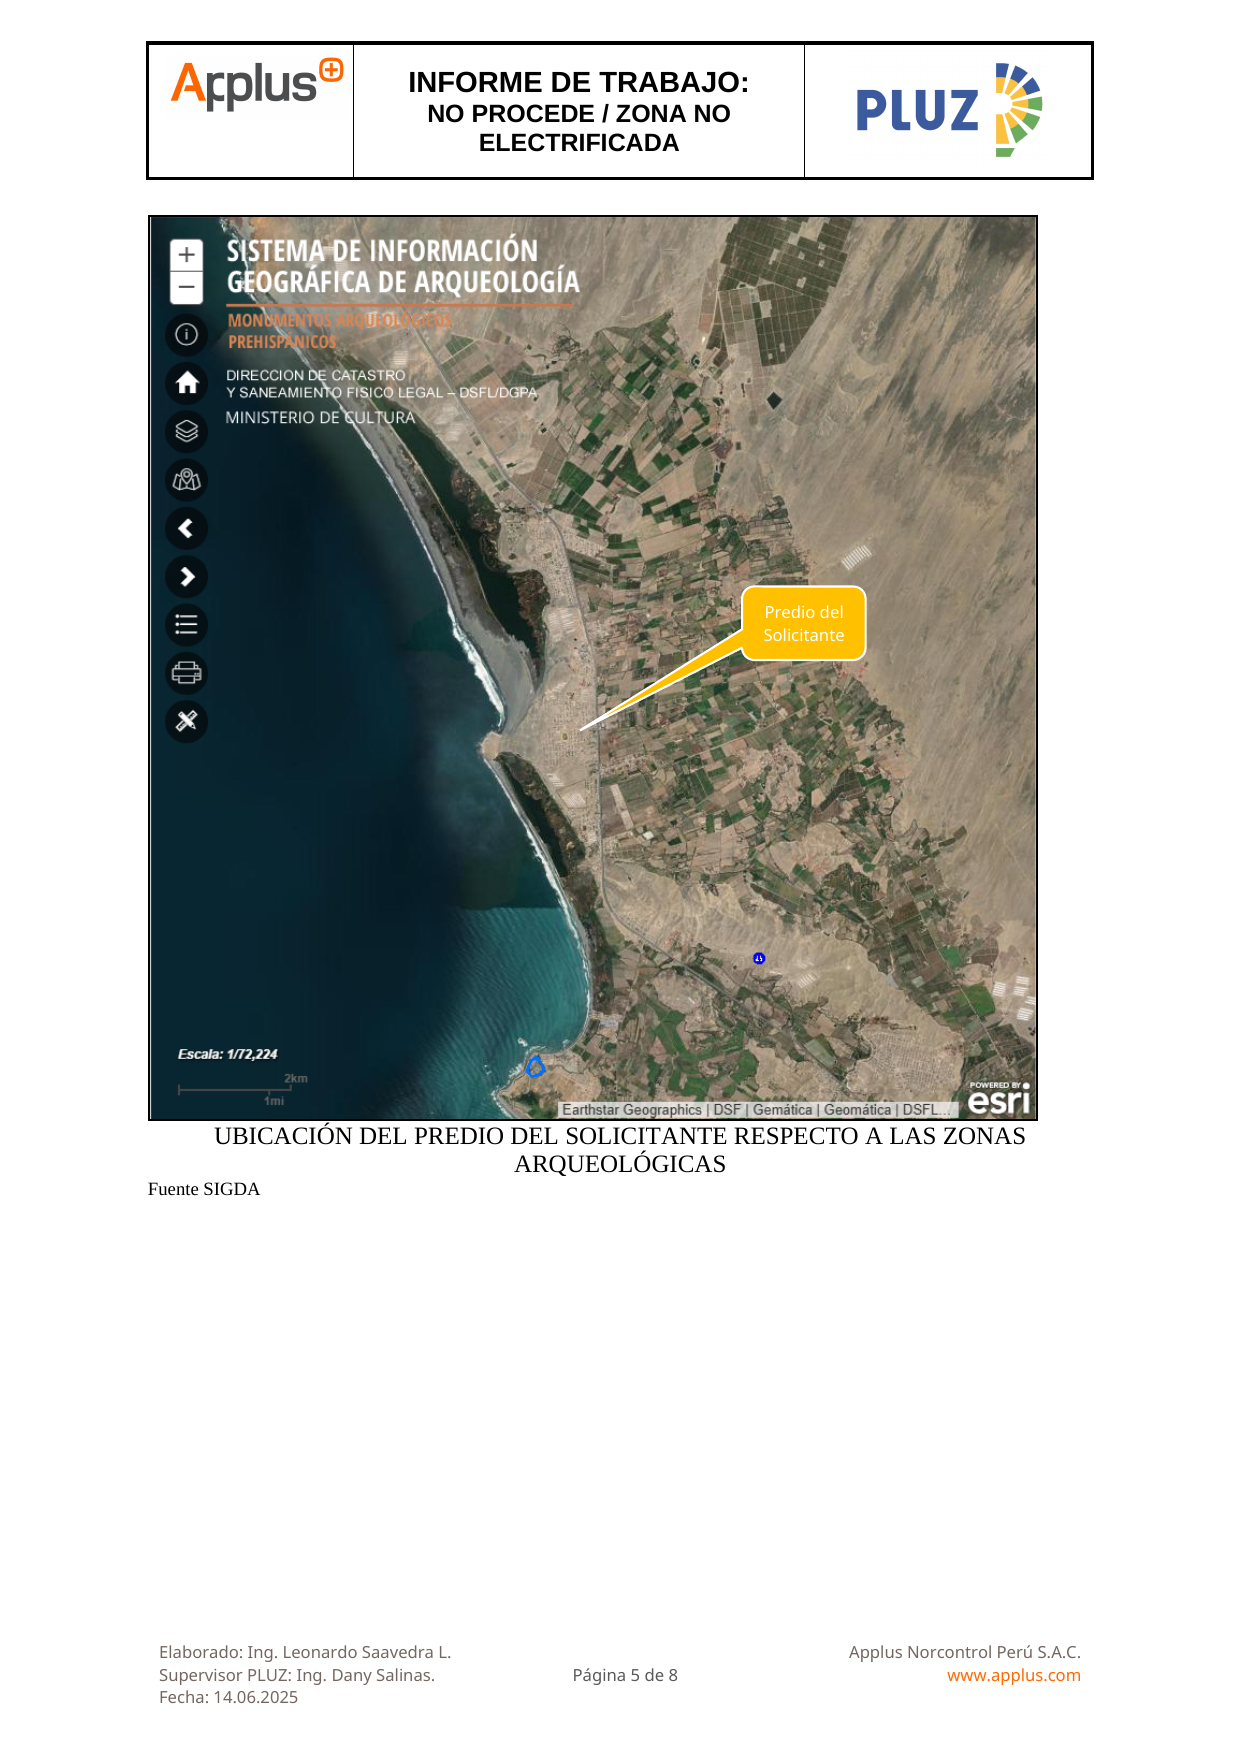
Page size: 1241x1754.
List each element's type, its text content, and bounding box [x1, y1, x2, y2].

picture [165, 55, 348, 120]
text Fuente SIGDA [148, 1178, 1092, 1200]
picture [150, 217, 1036, 1119]
picture [847, 50, 1050, 165]
text UBICACIÓN DEL PREDIO DEL SOLICITANTE RESPECTO A LAS ZONAS ARQUEOLÓGICAS [148, 1121, 1092, 1178]
